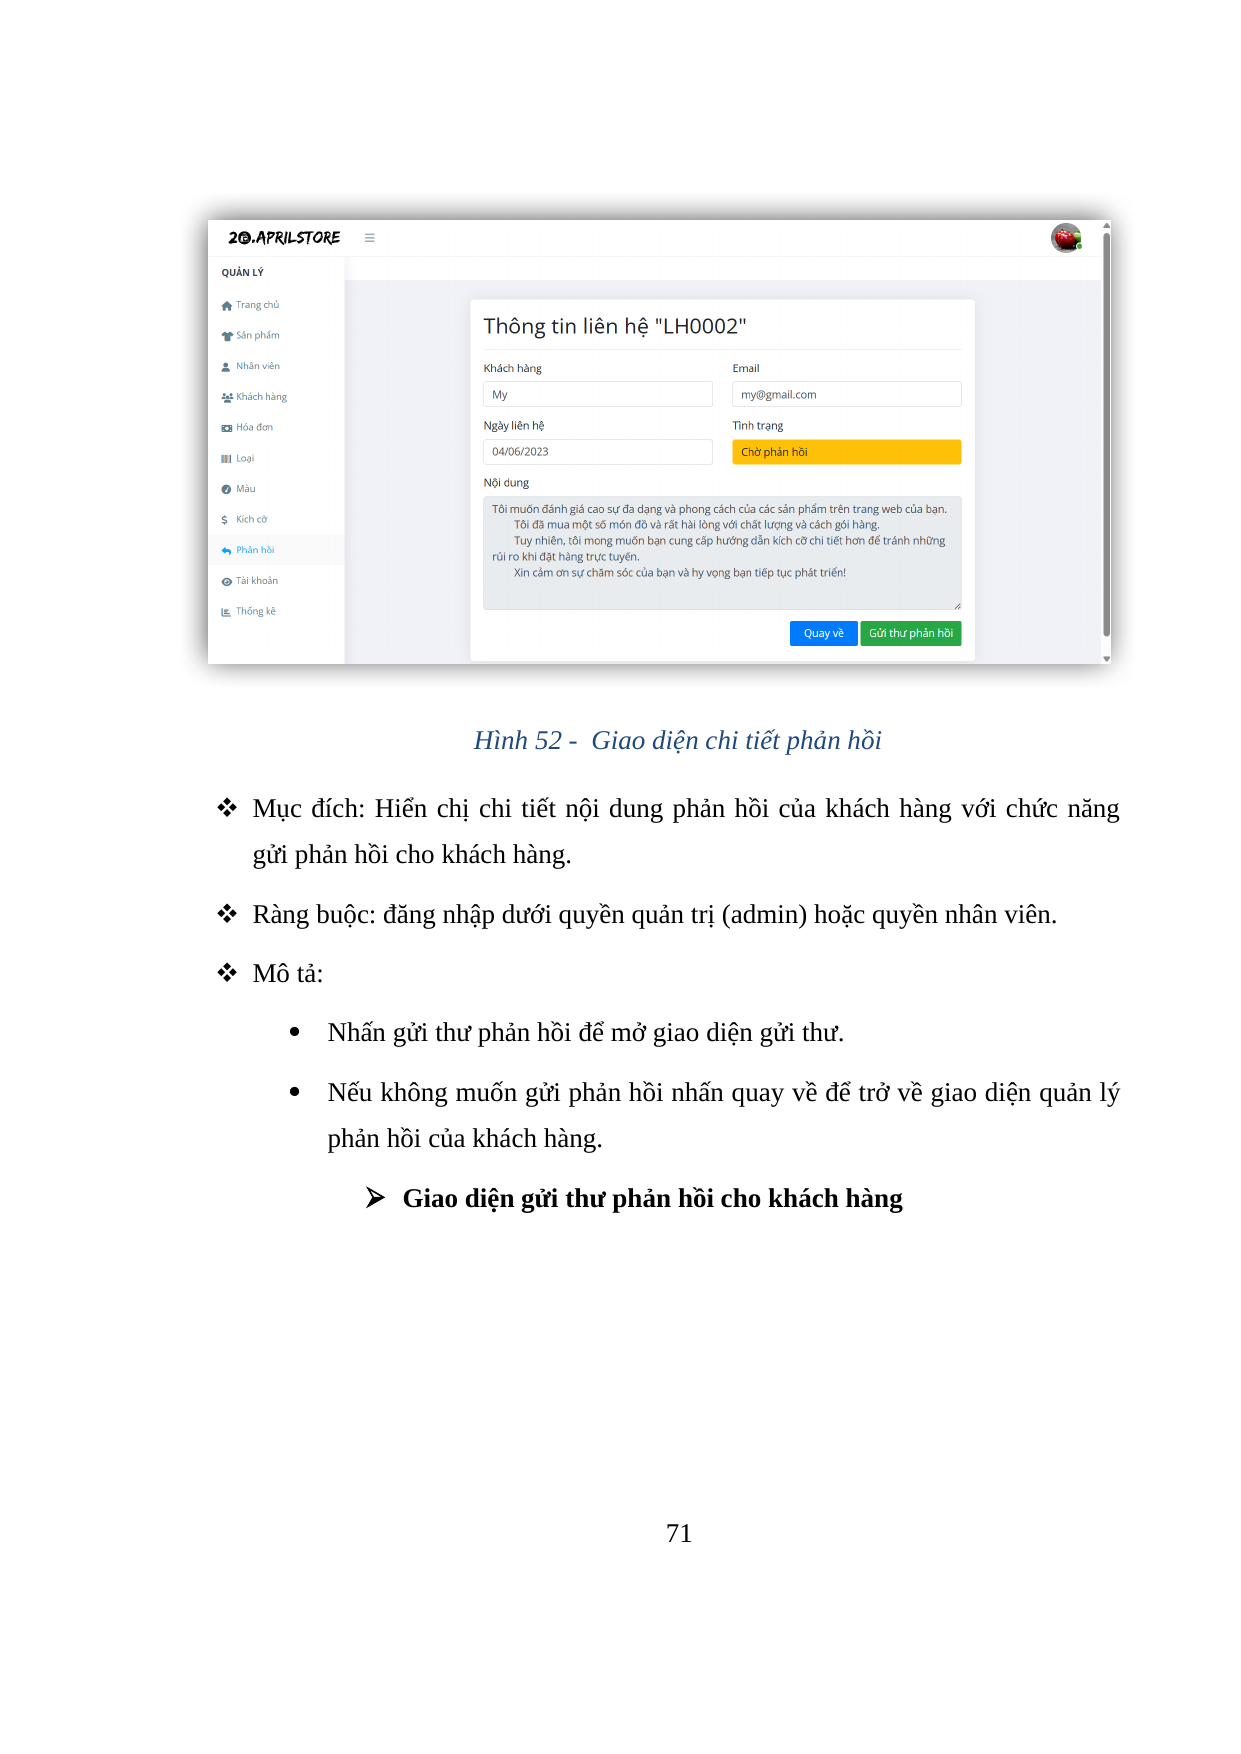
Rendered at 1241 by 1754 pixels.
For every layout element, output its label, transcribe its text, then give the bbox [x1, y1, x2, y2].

list Nhấn gửi thư phản hồi để mở giao diện gửi thư. [290, 1016, 1122, 1048]
list Giao diện gửi thư phản hồi cho khách hàng [365, 1182, 1122, 1213]
list Nếu không muốn gửi phản hồi nhấn quay về để trở về giao diện quản lý phản hồi của khách hàng. [290, 1076, 1122, 1154]
list Mục đích: Hiển chị chi tiết nội dung phản hồi của khách hàng với chức năng gửi phản hồi cho khách hàng. [215, 792, 1122, 870]
list Ràng buộc: đăng nhập dưới quyền quản trị (admin) hoặc quyền nhân viên. [215, 898, 1122, 929]
picture [208, 220, 1111, 664]
list Mô tả: [215, 957, 1122, 988]
text Hình 52 - Giao diện chi tiết phản hồi [177, 724, 1122, 755]
